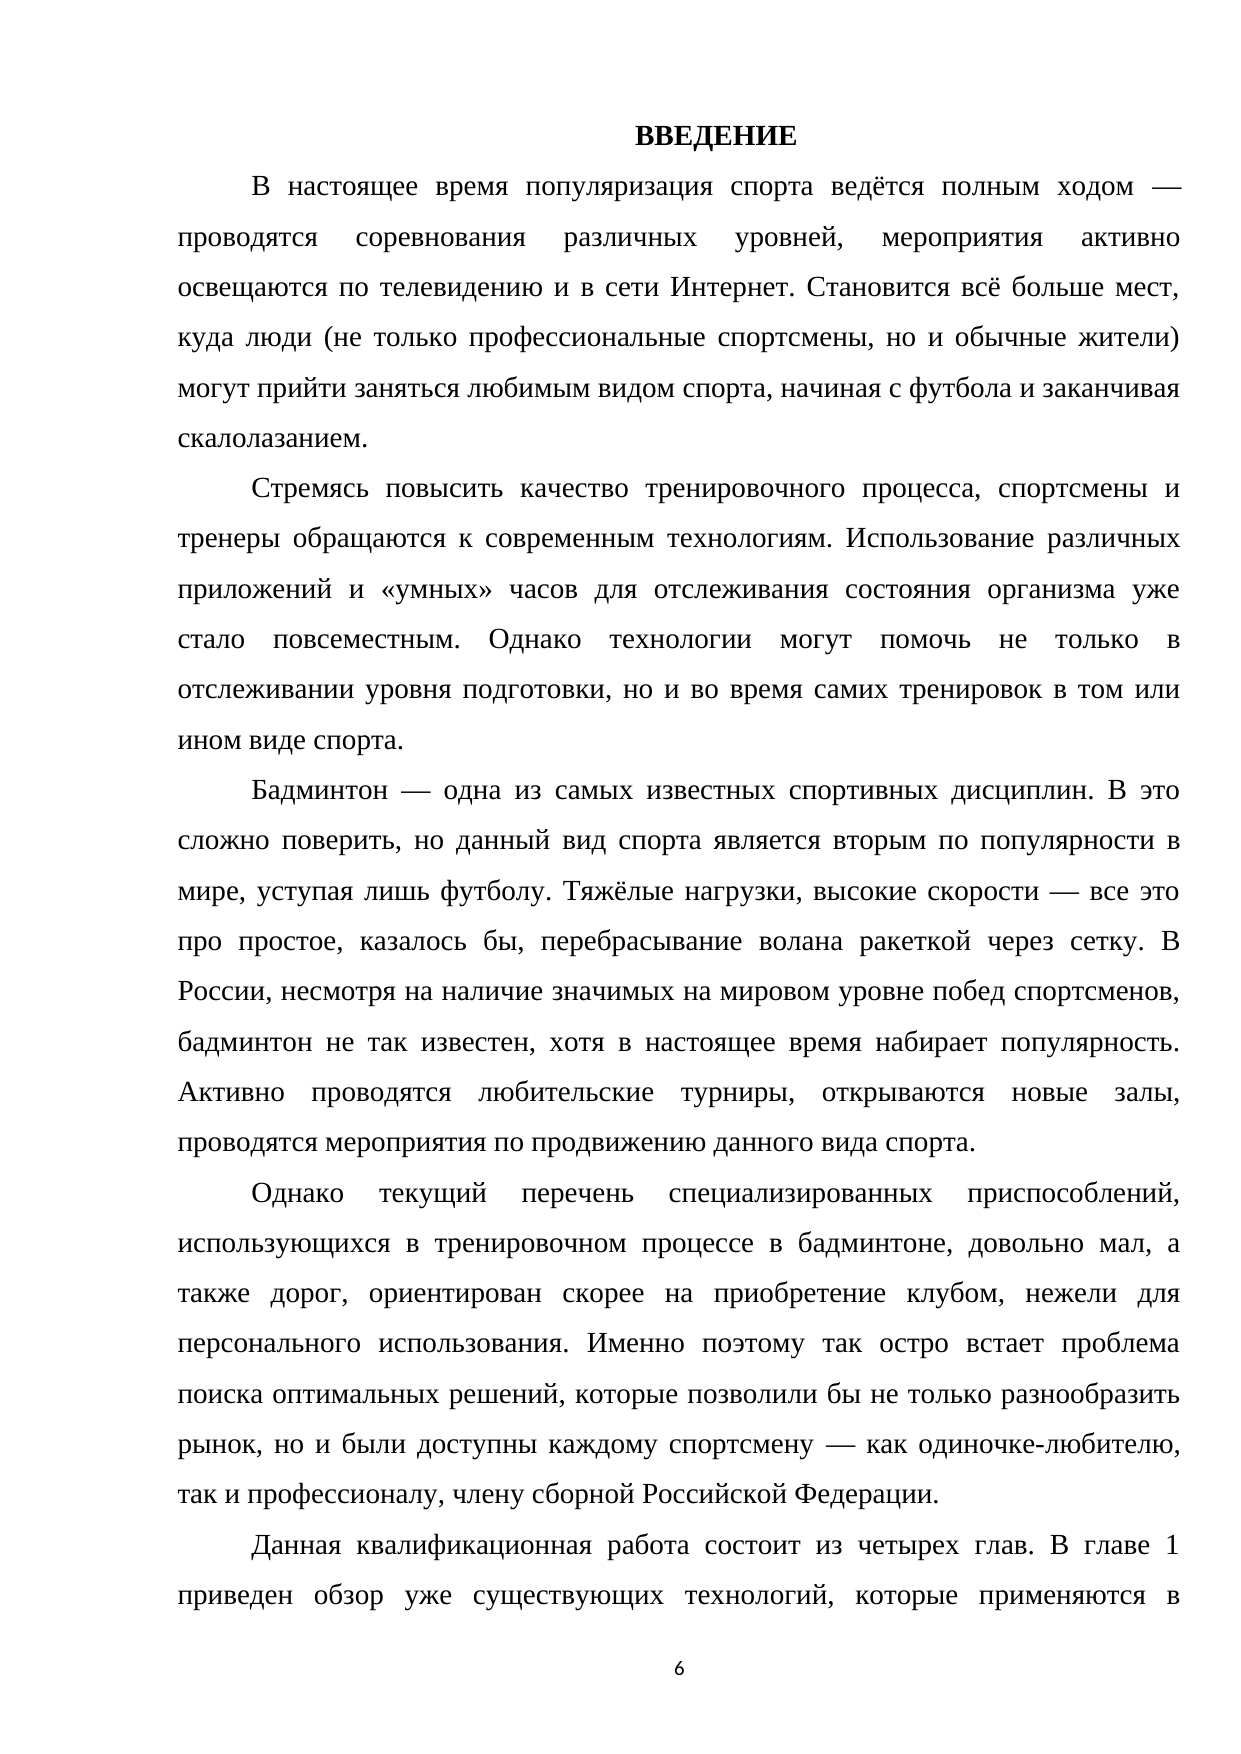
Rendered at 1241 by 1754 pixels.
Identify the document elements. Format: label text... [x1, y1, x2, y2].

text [177, 1527, 1181, 1611]
text ВВЕДЕНИЕ [177, 118, 1181, 152]
text Бадминтон — одна из самых известных спортивных дисциплин. В это сложно поверить, но данный вид спорта является вторым по популярности в мире, уступая лишь футболу. Тяжёлые нагрузки, высокие скорости — все это про простое, казалось бы, перебрасывание волана ракеткой через сетку. В России, несмотря на наличие значимых на мировом уровне побед спортсменов, бадминтон не так известен, хотя в настоящее время набирает популярность. Активно проводятся любительские турниры, открываются новые залы, проводятся мероприятия по продвижению данного вида спорта. [177, 772, 1181, 1158]
text Стремясь повысить качество тренировочного процесса, спортсмены и тренеры обращаются к современным технологиям. Использование различных приложений и «умных» часов для отслеживания состояния организма уже стало повсеместным. Однако технологии могут помочь не только в отслеживании уровня подготовки, но и во время самих тренировок в том или ином виде спорта. [177, 470, 1181, 755]
text Однако текущий перечень специализированных приспособлений, использующихся в тренировочном процессе в бадминтоне, довольно мал, а также дорог, ориентирован скорее на приобретение клубом, нежели для персонального использования. Именно поэтому так остро встает проблема поиска оптимальных решений, которые позволили бы не только разнообразить рынок, но и были доступны каждому спортсмену — как одиночке-любителю, так и профессионалу, члену сборной Российской Федерации. [177, 1175, 1181, 1510]
text В настоящее время популяризация спорта ведётся полным ходом — проводятся соревнования различных уровней, мероприятия активно освещаются по телевидению и в сети Интернет. Становится всё больше мест, куда люди (не только профессиональные спортсмены, но и обычные жители) могут прийти заняться любимым видом спорта, начиная с футбола и заканчивая скалолазанием. [177, 168, 1181, 453]
